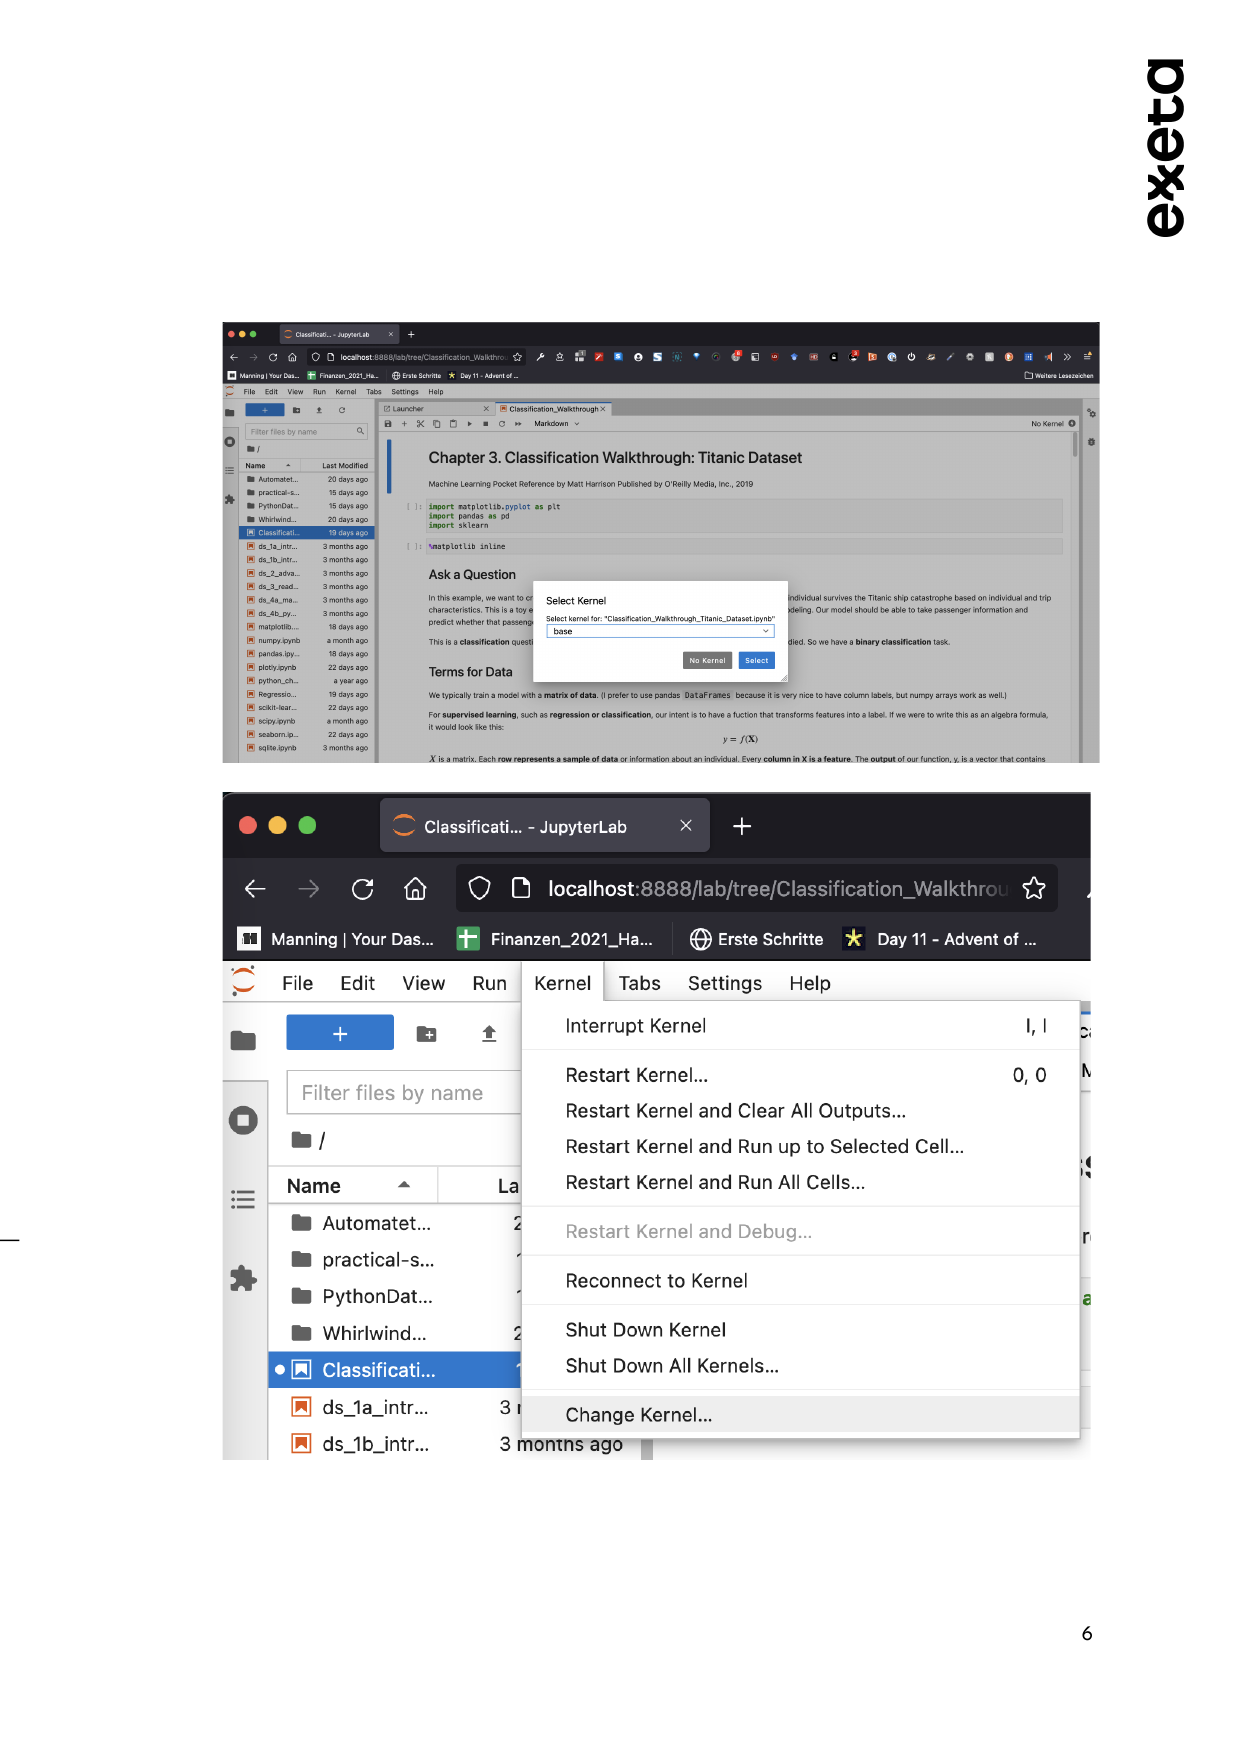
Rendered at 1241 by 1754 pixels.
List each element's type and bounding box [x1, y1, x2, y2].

picture [222, 792, 1091, 1460]
picture [1148, 60, 1184, 237]
picture [222, 322, 1100, 763]
